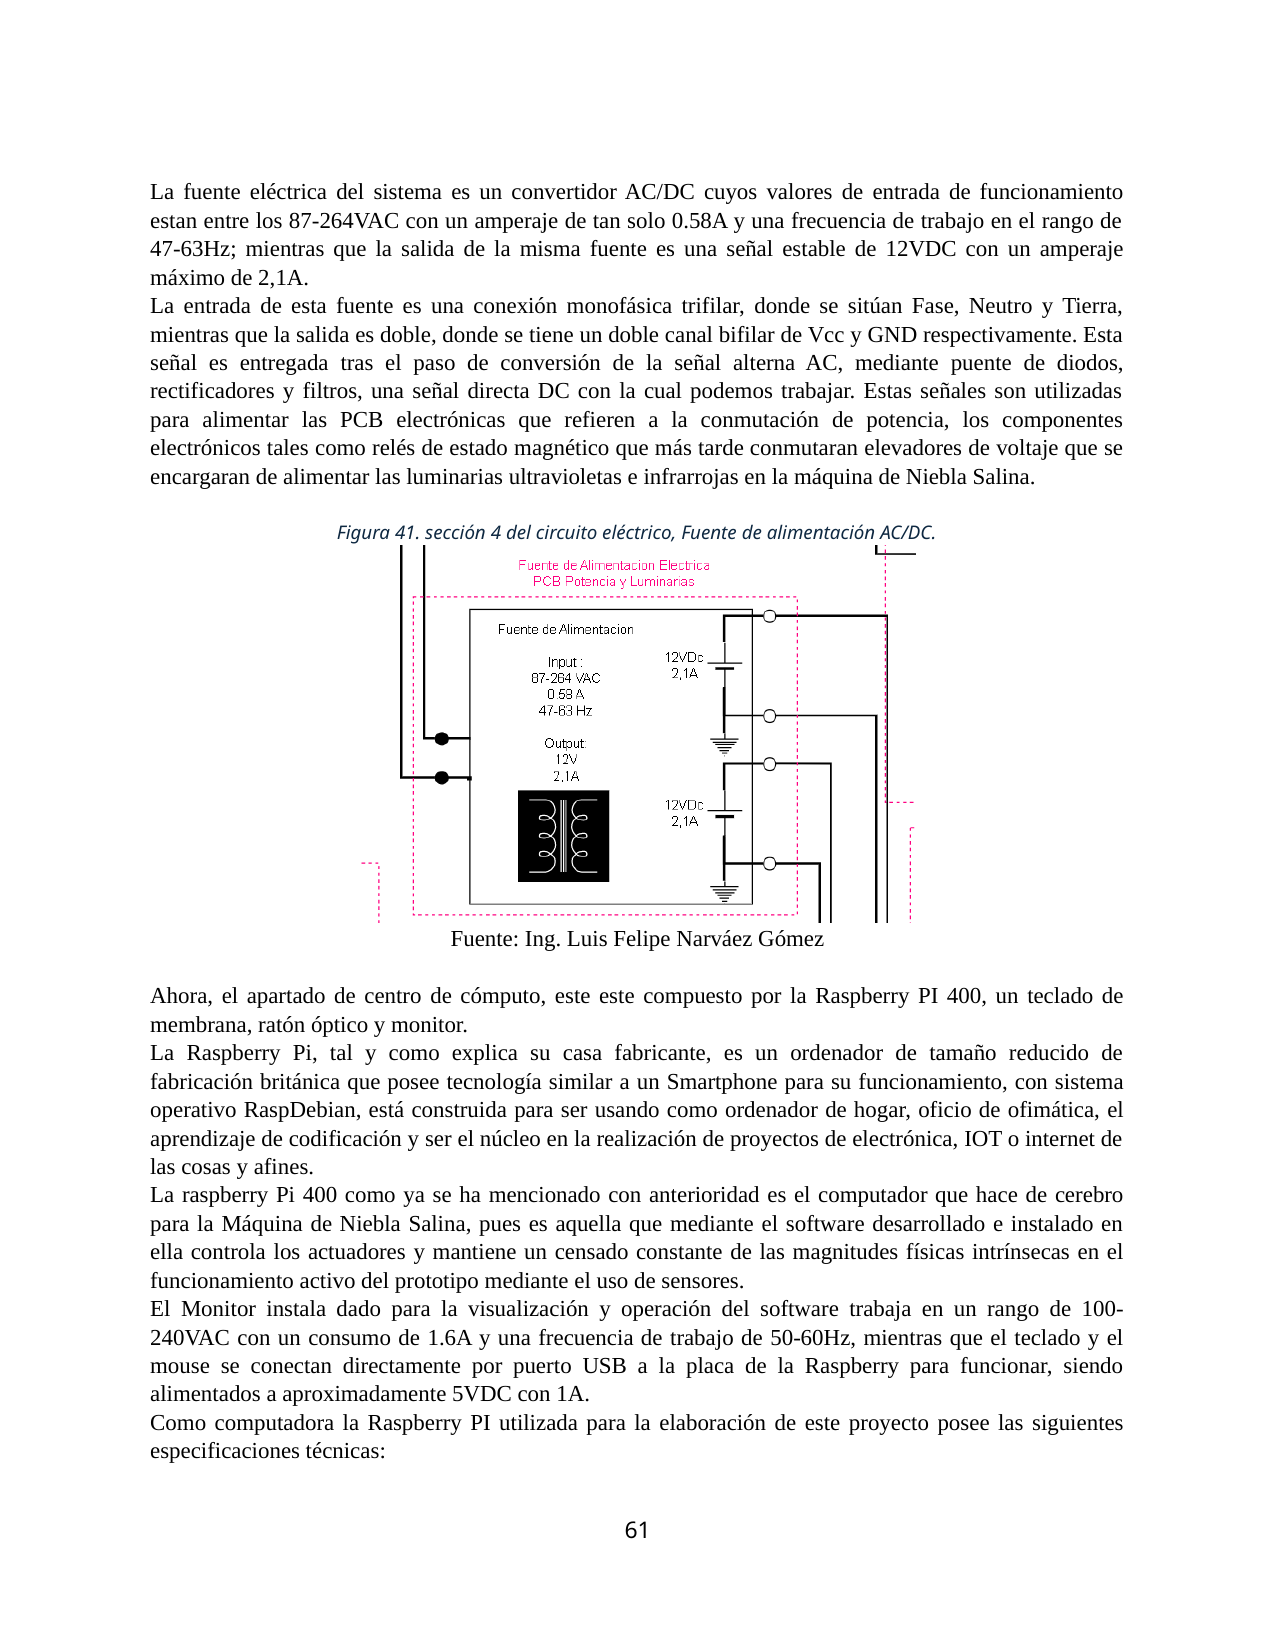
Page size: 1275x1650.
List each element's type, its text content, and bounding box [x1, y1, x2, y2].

text Fuente: Ing. Luis Felipe Narváez Gómez [150, 926, 1125, 952]
picture [359, 545, 916, 923]
text El Monitor instala dado para la visualización y operación del software trabaja en un rango de 100-240VAC con un consumo de 1.6A y una frecuencia de trabajo de 50-60Hz, mientras que el teclado y el mouse se conectan directamente por puerto USB a la placa de la Raspberry para funcionar, siendo alimentados a aproximadamente 5VDC con 1A. [150, 1295, 1125, 1407]
text Ahora, el apartado de centro de cómputo, este este compuesto por la Raspberry PI 400, un teclado de membrana, ratón óptico y monitor. [150, 982, 1125, 1037]
text La raspberry Pi 400 como ya se ha mencionado con anterioridad es el computador que hace de cerebro para la Máquina de Niebla Salina, pues es aquella que mediante el software desarrollado e instalado en ella controla los actuadores y mantiene un censado constante de las magnitudes físicas intrínsecas en el funcionamiento activo del prototipo mediante el uso de sensores. [150, 1181, 1125, 1293]
text La fuente eléctrica del sistema es un convertidor AC/DC cuyos valores de entrada de funcionamiento estan entre los 87-264VAC con un amperaje de tan solo 0.58A y una frecuencia de trabajo en el rango de 47-63Hz; mientras que la salida de la misma fuente es una señal estable de 12VDC con un amperaje máximo de 2,1A. [150, 178, 1125, 290]
text Como computadora la Raspberry PI utilizada para la elaboración de este proyecto posee las siguientes especificaciones técnicas: [150, 1409, 1125, 1464]
text La entrada de esta fuente es una conexión monofásica trifilar, donde se sitúan Fase, Neutro y Tierra, mientras que la salida es doble, donde se tiene un doble canal bifilar de Vcc y GND respectivamente. Esta señal es entregada tras el paso de conversión de la señal alterna AC, mediante puente de diodos, rectificadores y filtros, una señal directa DC con la cual podemos trabajar. Estas señales son utilizadas para alimentar las PCB electrónicas que refieren a la conmutación de potencia, los componentes electrónicos tales como relés de estado magnético que más tarde conmutaran elevadores de voltaje que se encargaran de alimentar las luminarias ultravioletas e infrarrojas en la máquina de Niebla Salina. [150, 292, 1125, 489]
text La Raspberry Pi, tal y como explica su casa fabricante, es un ordenador de tamaño reducido de fabricación británica que posee tecnología similar a un Smartphone para su funcionamiento, con sistema operativo RaspDebian, está construida para ser usando como ordenador de hogar, oficio de ofimática, el aprendizaje de codificación y ser el núcleo en la realización de proyectos de electrónica, IOT o internet de las cosas y afines. [150, 1039, 1125, 1179]
